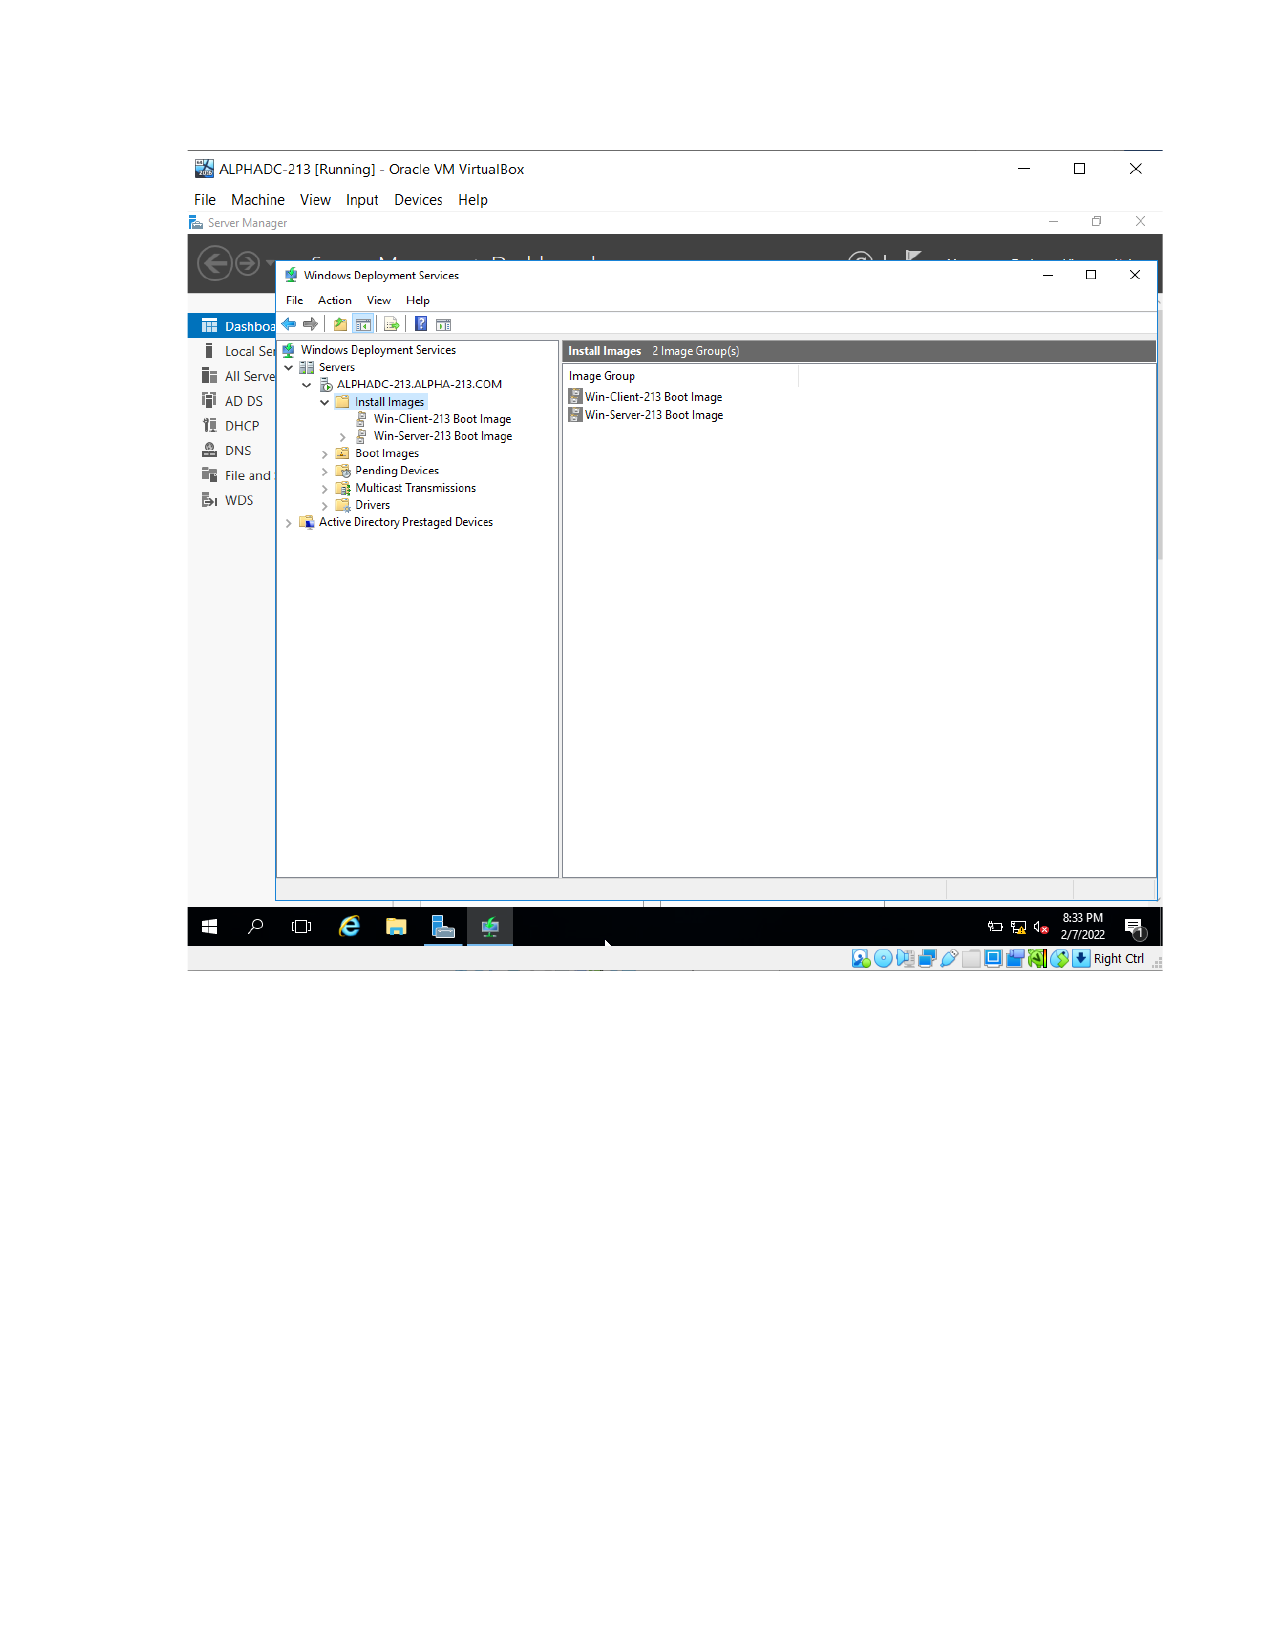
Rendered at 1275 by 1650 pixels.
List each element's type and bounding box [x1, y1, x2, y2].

picture [187, 150, 1163, 971]
